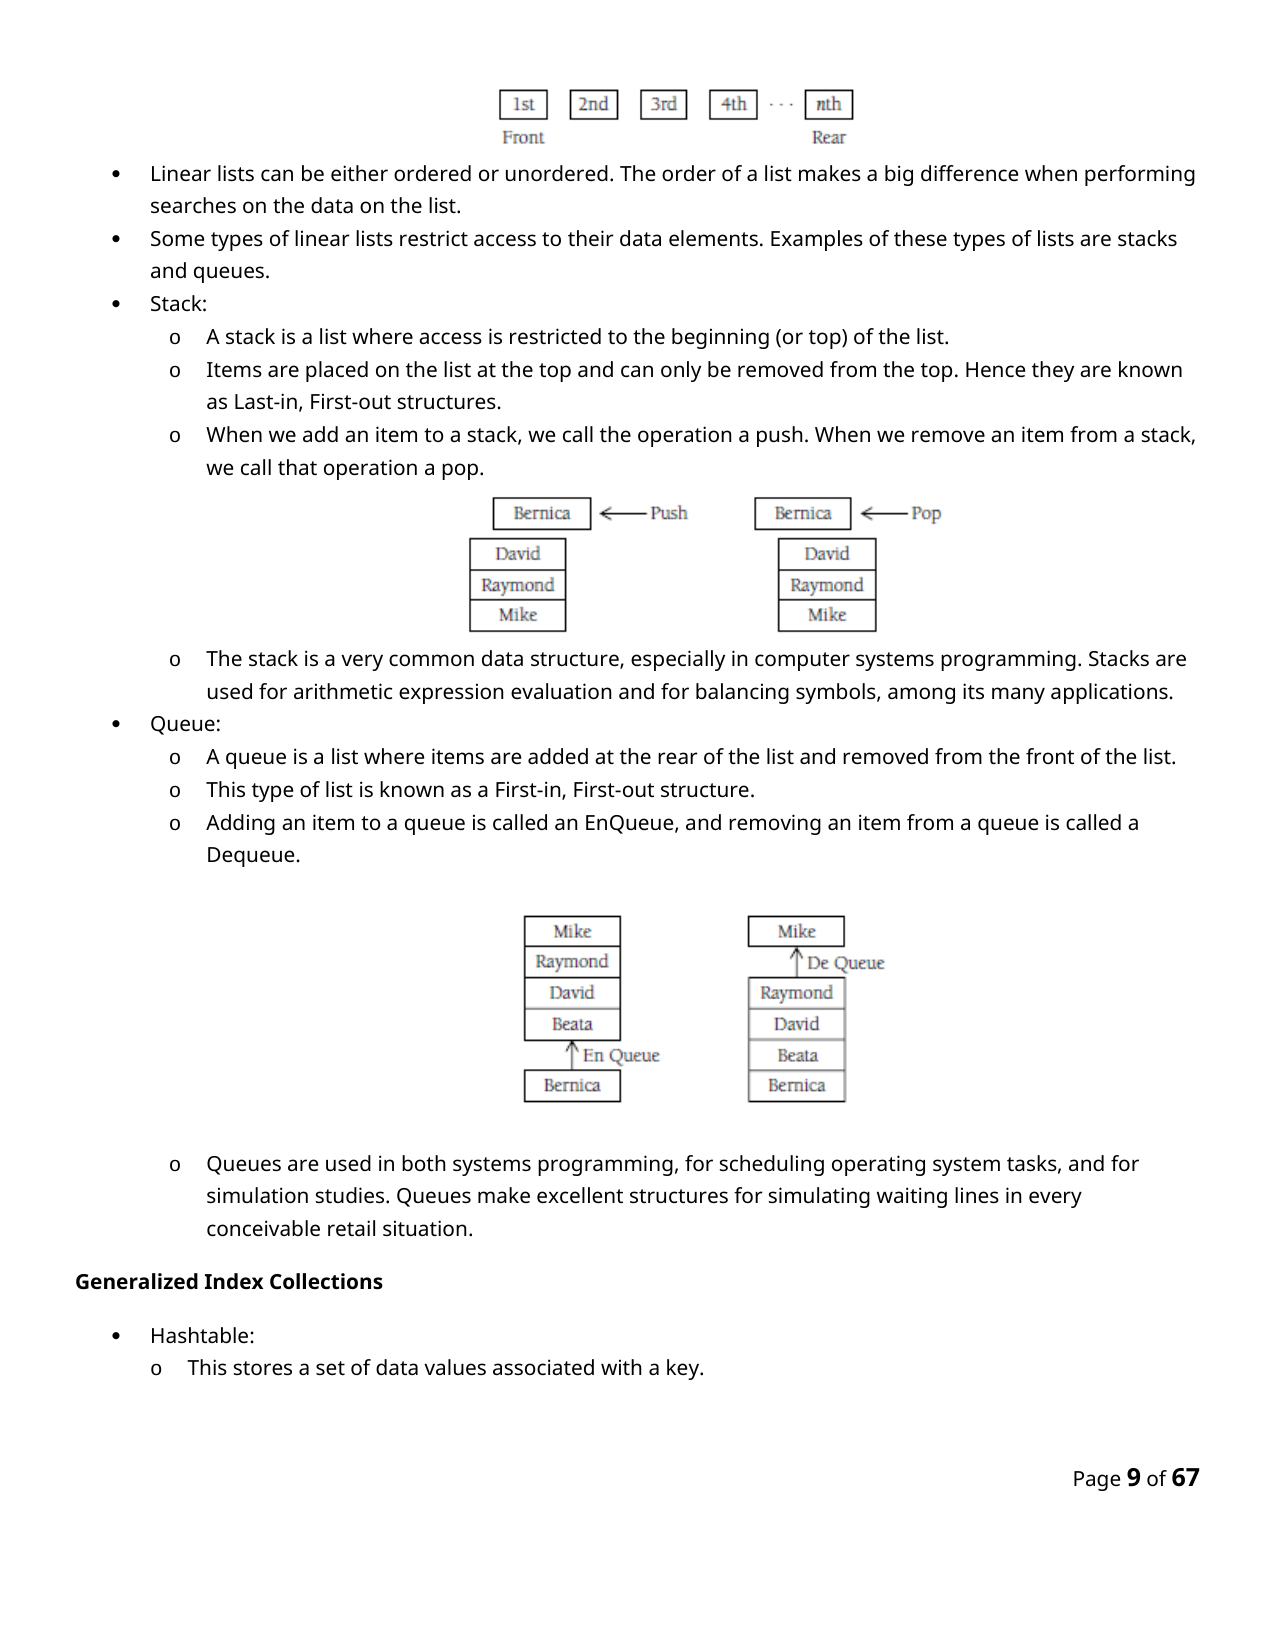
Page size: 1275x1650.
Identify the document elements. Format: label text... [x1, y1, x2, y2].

picture [487, 75, 863, 155]
list Queue: [112, 709, 1200, 738]
list Items are placed on the list at the top and can only be removed from the top. Hence they are known as Last-in, First-out structures. [169, 355, 1200, 416]
list Adding an item to a queue is called an EnQueue, and removing an item from a queue is called a Dequeue. [169, 808, 1200, 869]
list Some types of linear lists restrict access to their data elements. Examples of these types of lists are stacks and queues. [112, 224, 1200, 285]
list Queues are used in both systems programming, for scheduling operating system tasks, and for simulation studies. Queues make excellent structures for simulating waiting lines in every conceivable retail situation. [169, 1149, 1200, 1242]
list Linear lists can be either ordered or unordered. The order of a list makes a big difference when performing searches on the data on the list. [112, 159, 1200, 220]
list Stack: [112, 289, 1200, 318]
list Hashtable: [112, 1321, 1200, 1349]
list The stack is a very common data structure, especially in computer systems programming. Stacks are used for arithmetic expression evaluation and for balancing symbols, among its many applications. [169, 644, 1200, 705]
picture [457, 485, 949, 640]
list A queue is a list where items are added at the rear of the list and removed from the front of the list. [169, 742, 1200, 771]
picture [518, 905, 889, 1112]
list This type of list is known as a First-in, First-out structure. [169, 775, 1200, 803]
text Generalized Index Collections [75, 1267, 1200, 1296]
list This stores a set of data values associated with a key. [150, 1353, 1200, 1382]
list A stack is a list where access is restricted to the beginning (or top) of the list. [169, 322, 1200, 350]
list When we add an item to a stack, we call the operation a push. When we remove an item from a stack, we call that operation a pop. [169, 420, 1200, 481]
